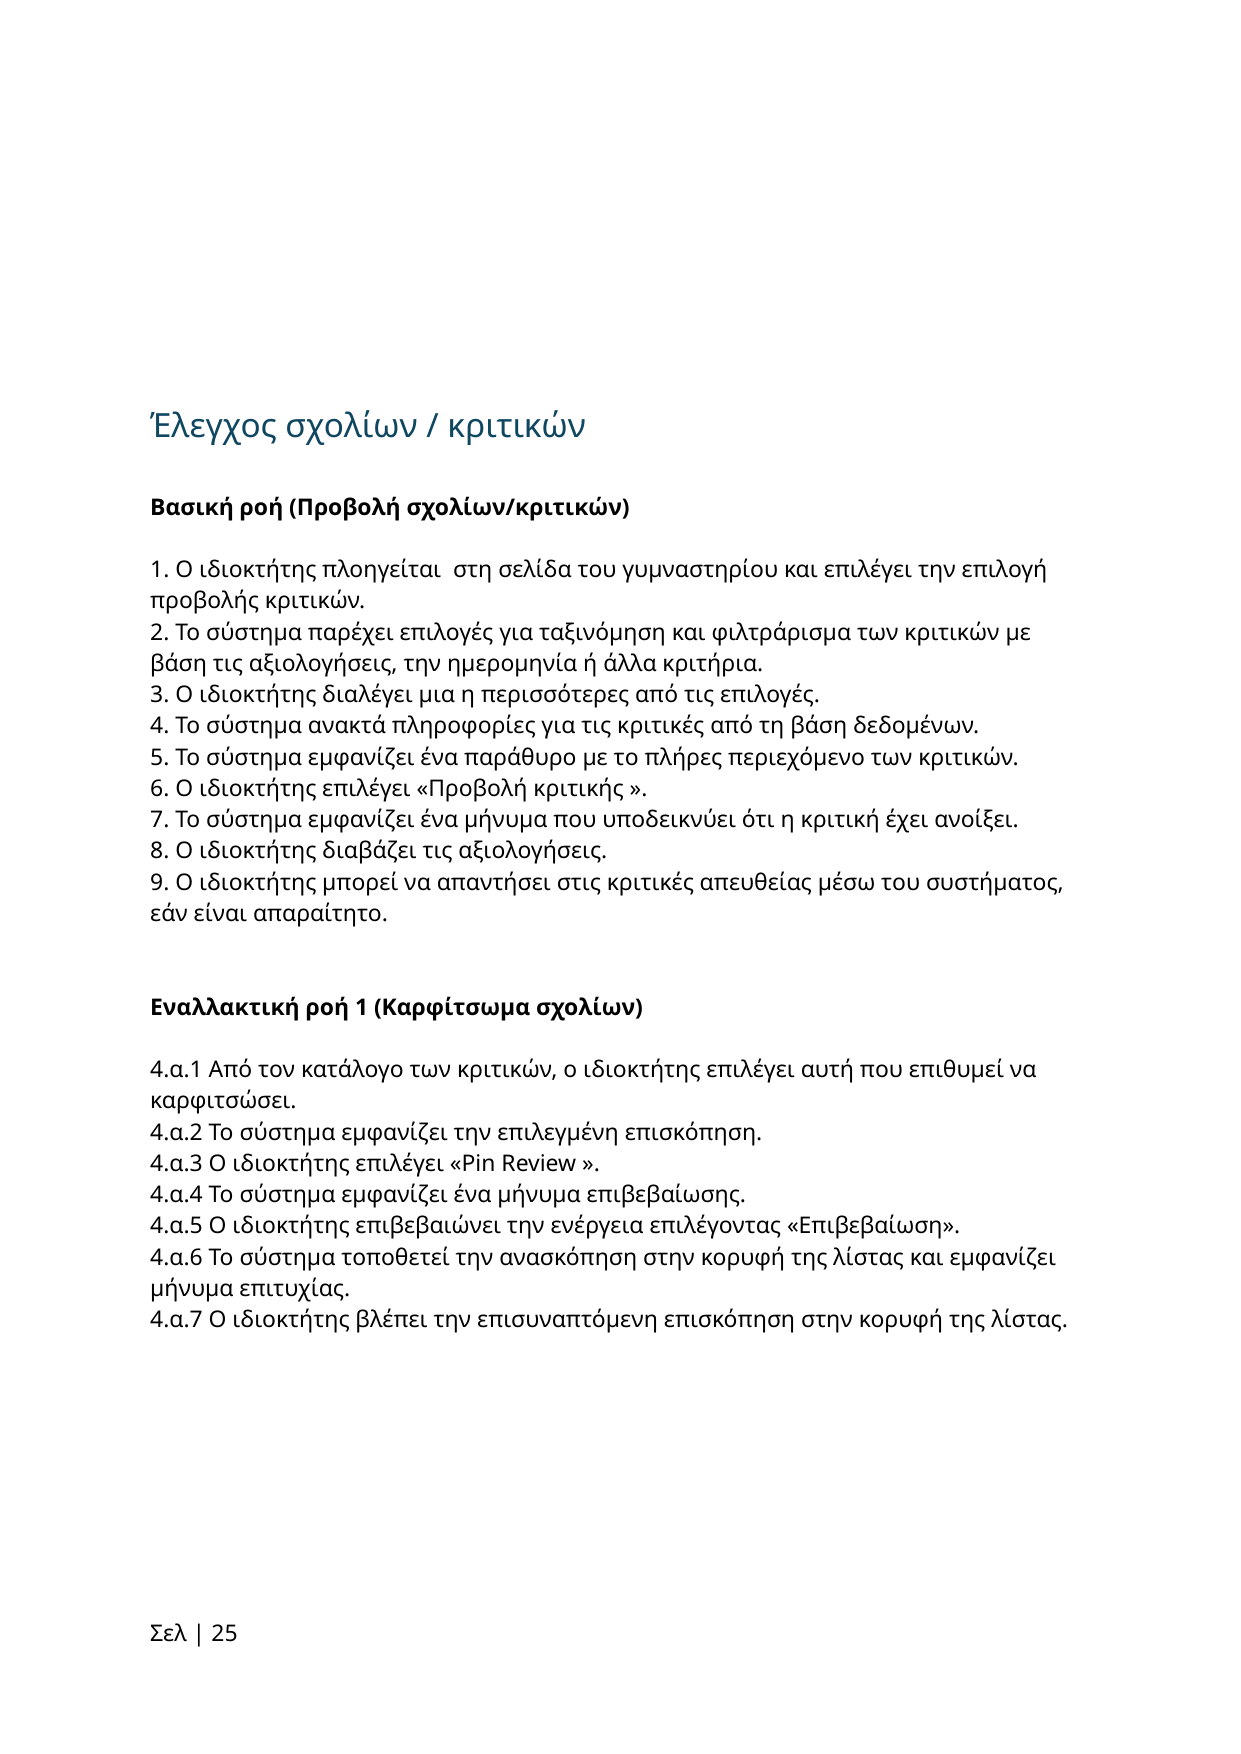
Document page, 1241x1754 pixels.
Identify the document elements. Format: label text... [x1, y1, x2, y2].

text 4.α.7 Ο ιδιοκτήτης βλέπει την επισυναπτόμενη επισκόπηση στην κορυφή της λίστας. [150, 1303, 1090, 1334]
text 6. Ο ιδιοκτήτης επιλέγει «Προβολή κριτικής ». [150, 772, 1090, 803]
text 4.α.1 Από τον κατάλογο των κριτικών, ο ιδιοκτήτης επιλέγει αυτή που επιθυμεί να καρφιτσώσει. [150, 1053, 1090, 1116]
text 4. Το σύστημα ανακτά πληροφορίες για τις κριτικές από τη βάση δεδομένων. [150, 709, 1090, 741]
text 4.α.6 Το σύστημα τοποθετεί την ανασκόπηση στην κορυφή της λίστας και εμφανίζει μήνυμα επιτυχίας. [150, 1241, 1090, 1303]
text 9. Ο ιδιοκτήτης μπορεί να απαντήσει στις κριτικές απευθείας μέσω του συστήματος, εάν είναι απαραίτητο. [150, 866, 1090, 928]
subtitle Έλεγχος σχολίων / κριτικών [150, 402, 1090, 447]
text Εναλλακτική ροή 1 (Καρφίτσωμα σχολίων) [150, 991, 1090, 1022]
text 3. Ο ιδιοκτήτης διαλέγει μια η περισσότερες από τις επιλογές. [150, 678, 1090, 709]
text 7. Το σύστημα εμφανίζει ένα μήνυμα που υποδεικνύει ότι η κριτική έχει ανοίξει. [150, 803, 1090, 834]
text 4.α.3 Ο ιδιοκτήτης επιλέγει «Pin Review ». [150, 1147, 1090, 1178]
text Βασική ροή (Προβολή σχολίων/κριτικών) [150, 491, 1090, 522]
text 4.α.4 Το σύστημα εμφανίζει ένα μήνυμα επιβεβαίωσης. [150, 1178, 1090, 1209]
text 2. Το σύστημα παρέχει επιλογές για ταξινόμηση και φιλτράρισμα των κριτικών με βάση τις αξιολογήσεις, την ημερομηνία ή άλλα κριτήρια. [150, 616, 1090, 678]
text 4.α.2 Το σύστημα εμφανίζει την επιλεγμένη επισκόπηση. [150, 1116, 1090, 1147]
text 1. Ο ιδιοκτήτης πλοηγείται στη σελίδα του γυμναστηρίου και επιλέγει την επιλογή προβολής κριτικών. [150, 553, 1090, 616]
text 8. Ο ιδιοκτήτης διαβάζει τις αξιολογήσεις. [150, 834, 1090, 866]
text 5. Το σύστημα εμφανίζει ένα παράθυρο με το πλήρες περιεχόμενο των κριτικών. [150, 741, 1090, 772]
text 4.α.5 Ο ιδιοκτήτης επιβεβαιώνει την ενέργεια επιλέγοντας «Επιβεβαίωση». [150, 1209, 1090, 1241]
